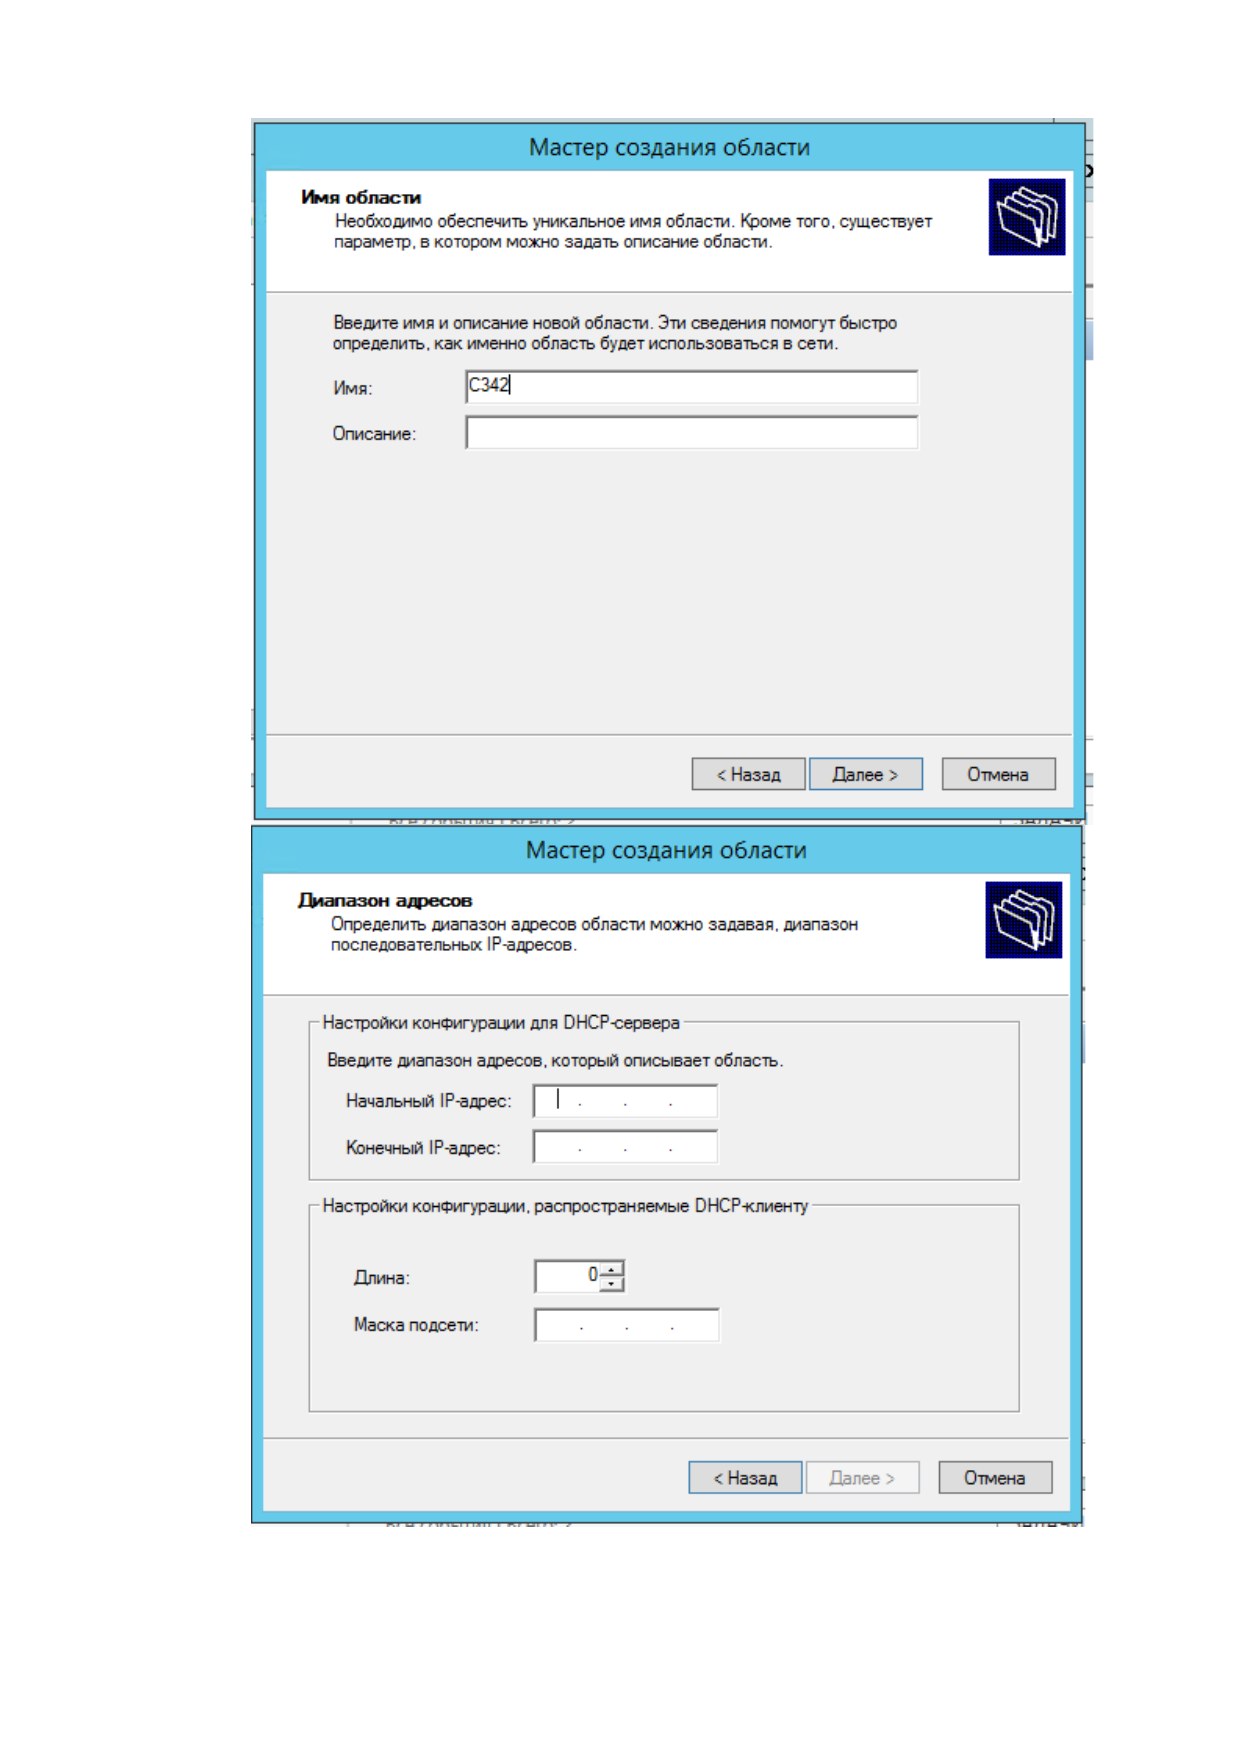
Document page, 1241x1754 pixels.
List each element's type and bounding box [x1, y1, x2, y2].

picture [251, 118, 1094, 1527]
